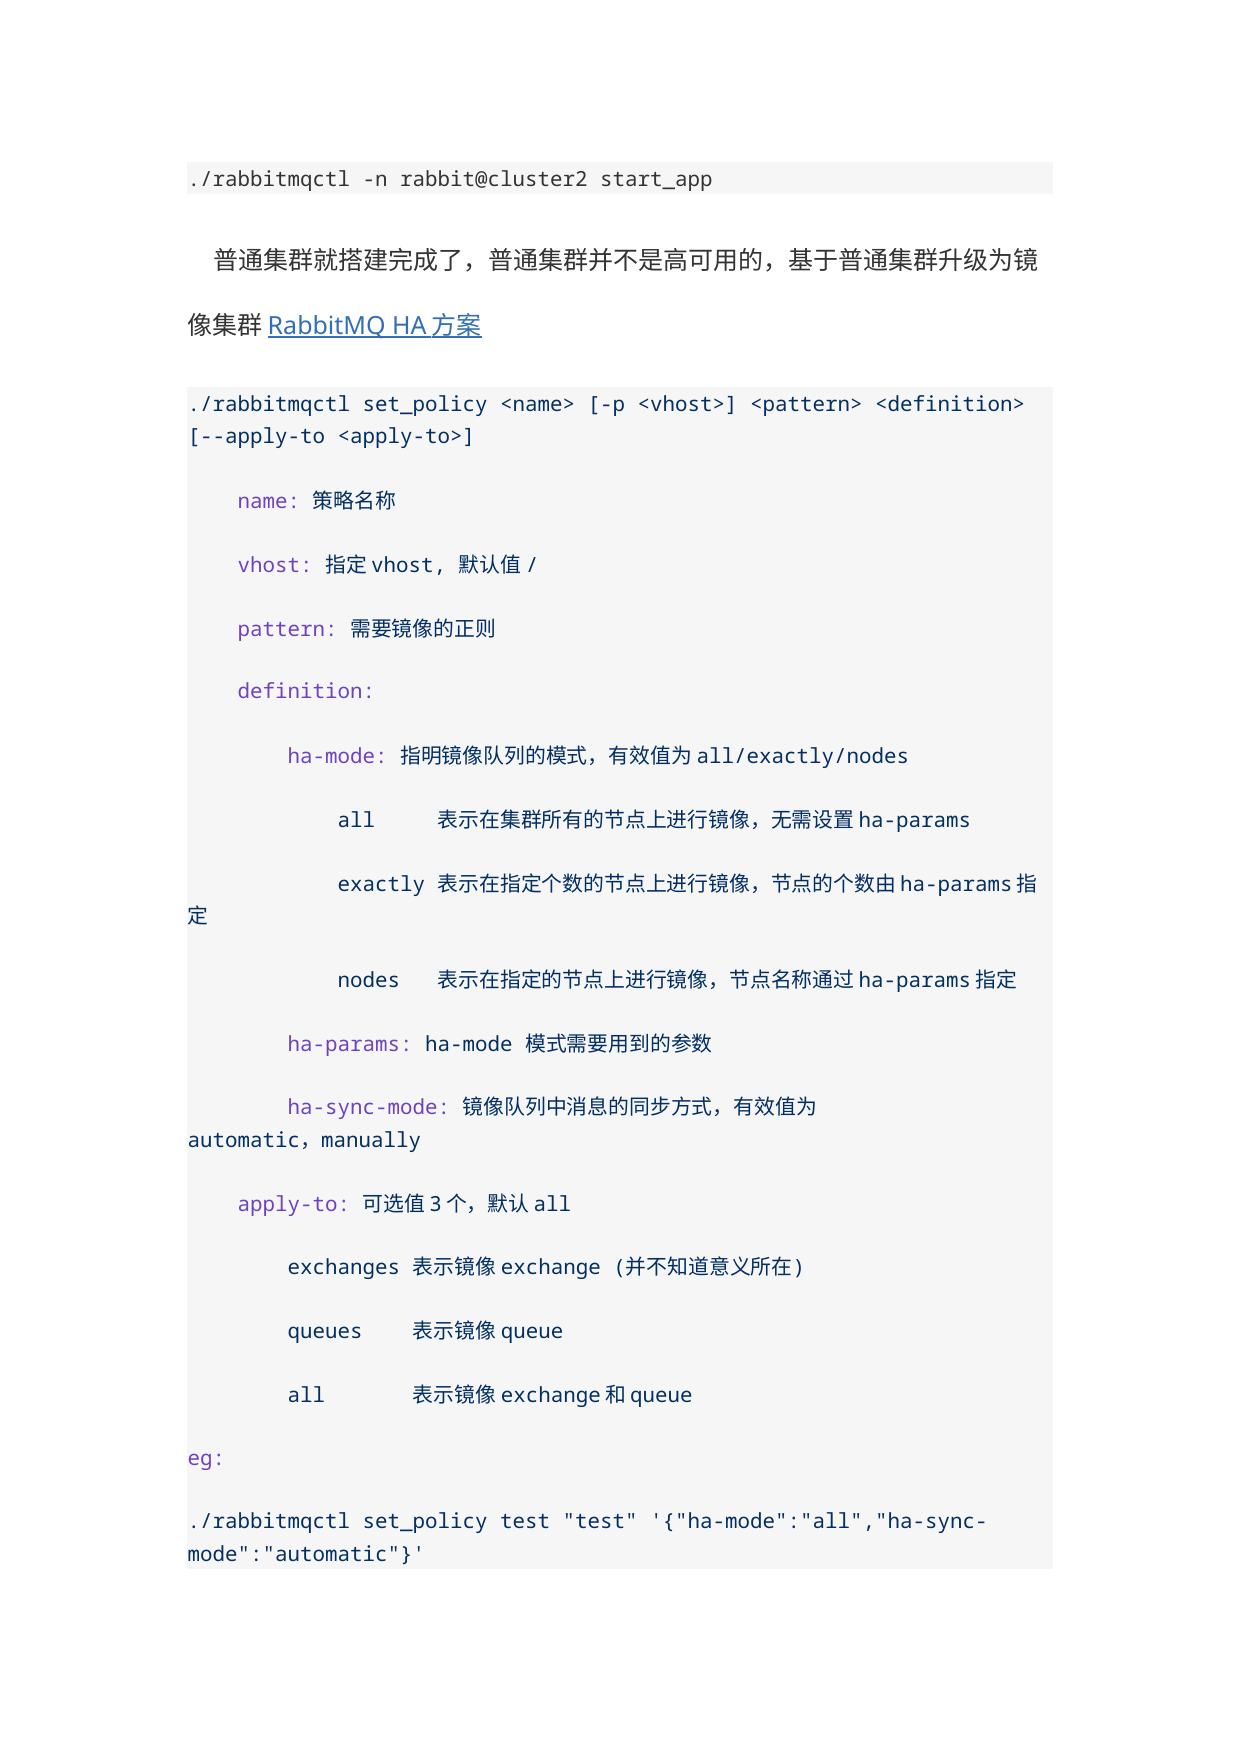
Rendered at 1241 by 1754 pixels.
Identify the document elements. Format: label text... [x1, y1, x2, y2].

text all 表示在集群所有的节点上进行镜像，无需设置ha-params [187, 802, 1053, 834]
text ha-mode: 指明镜像队列的模式，有效值为 all/exactly/nodes [187, 738, 1053, 771]
text eg: [187, 1441, 1053, 1473]
text pattern: 需要镜像的正则 [187, 611, 1053, 643]
text 普通集群就搭建完成了，普通集群并不是高可用的，基于普通集群升级为镜像集群RabbitMQ HA方案 [187, 226, 1053, 356]
text all 表示镜像 exchange和queue [187, 1377, 1053, 1409]
text vhost: 指定vhost, 默认值 / [187, 547, 1053, 579]
text queues 表示镜像 queue [187, 1313, 1053, 1346]
text ./rabbitmqctl set_policy <name> [-p <vhost>] <pattern> <definition> [--apply-to <apply-to>] [187, 387, 1053, 452]
text ./rabbitmqctl set_policy test "test" '{"ha-mode":"all","ha-sync-mode":"automatic"}' [187, 1504, 1053, 1569]
text ha-params: ha-mode 模式需要用到的参数 [187, 1026, 1053, 1058]
text apply-to: 可选值3个，默认all [187, 1186, 1053, 1218]
text name: 策略名称 [187, 483, 1053, 516]
text exchanges 表示镜像 exchange (并不知道意义所在) [187, 1249, 1053, 1282]
text exactly 表示在指定个数的节点上进行镜像，节点的个数由ha-params指定 [187, 866, 1053, 931]
text ha-sync-mode: 镜像队列中消息的同步方式，有效值为automatic，manually [187, 1089, 1053, 1154]
text nodes 表示在指定的节点上进行镜像，节点名称通过ha-params指定 [187, 962, 1053, 994]
text definition: [187, 674, 1053, 707]
text ./rabbitmqctl -n rabbit@cluster2 start_app [187, 162, 1053, 194]
